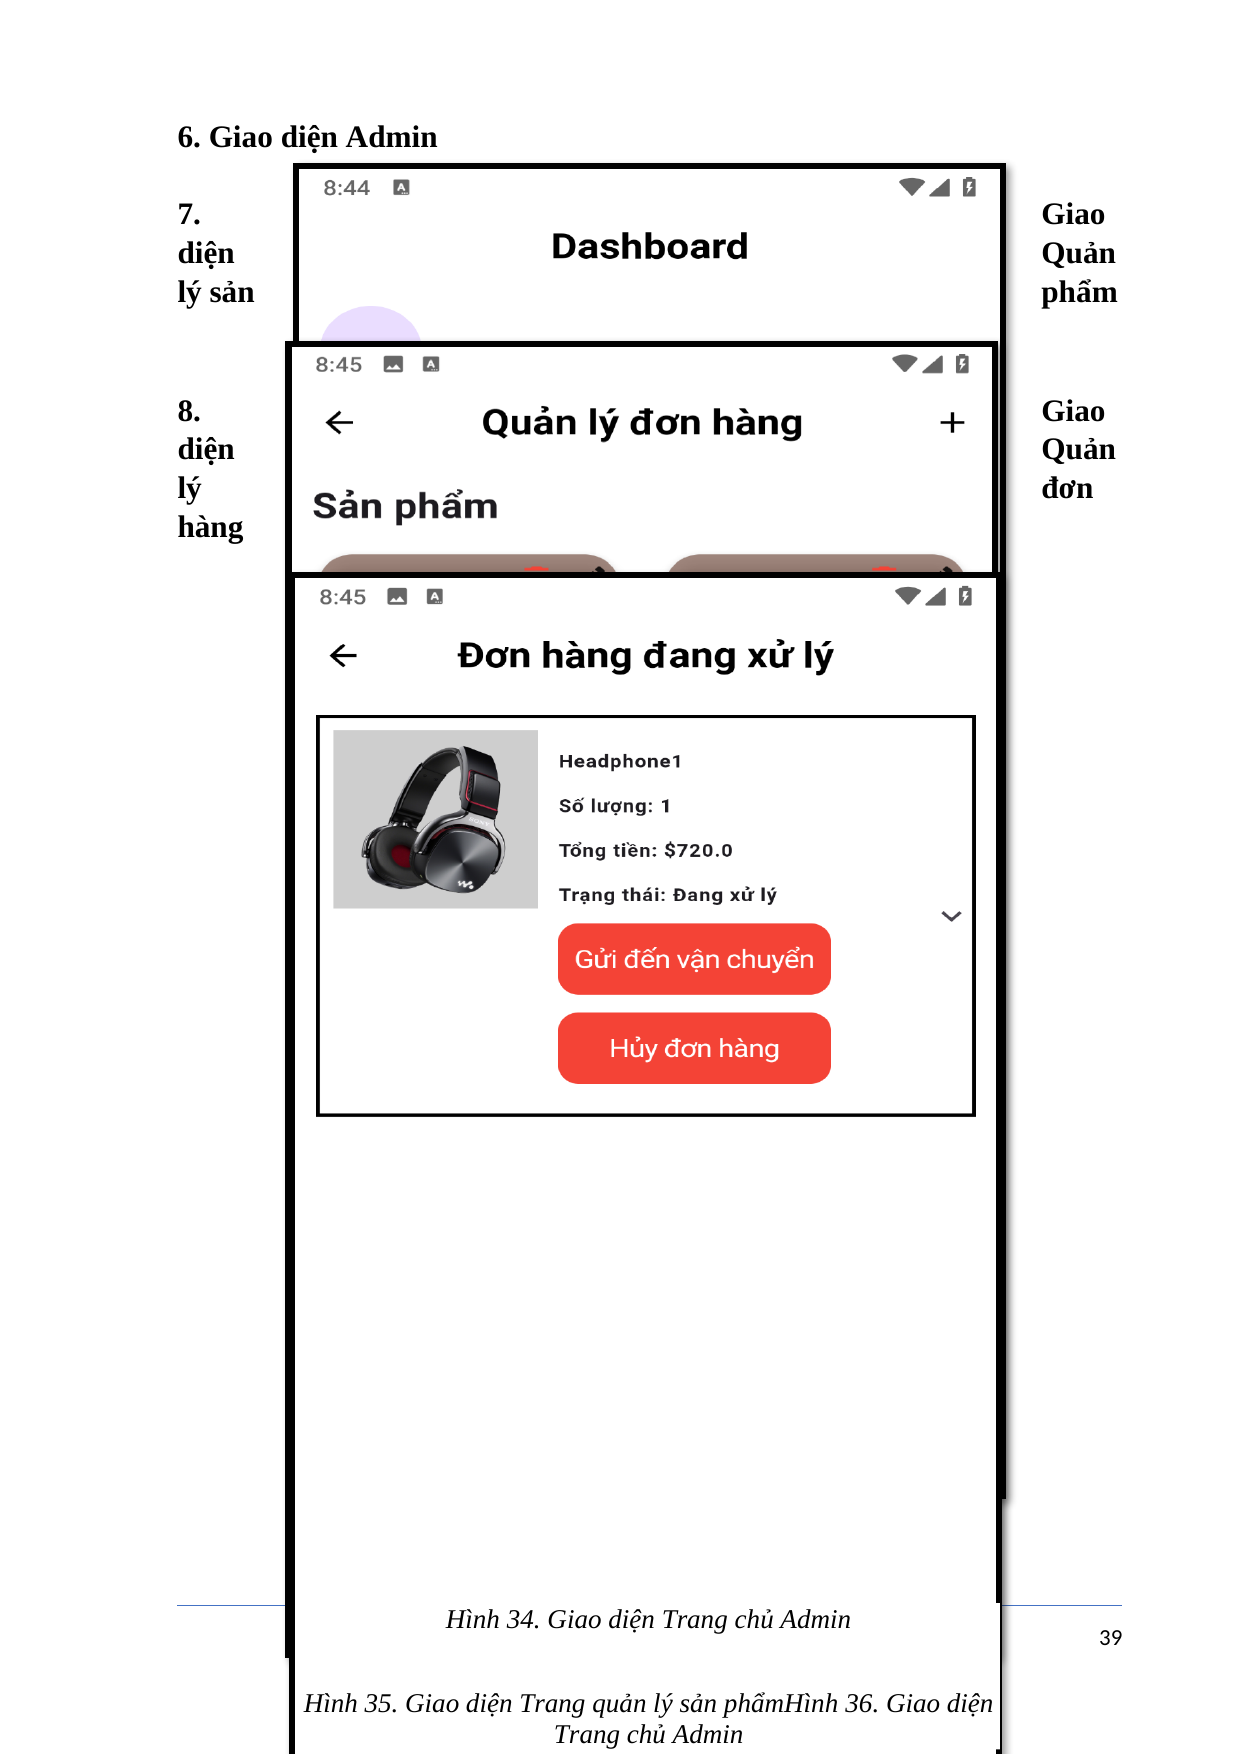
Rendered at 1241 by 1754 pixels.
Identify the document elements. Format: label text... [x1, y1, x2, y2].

picture [295, 578, 996, 1754]
picture [299, 169, 1000, 572]
list Giao diện Quản lý đơn hàng [177, 392, 284, 544]
list Giao diện Quản lý đơn hàng [1016, 392, 1122, 544]
list Giao diện Quản lý sản phẩm [177, 196, 292, 309]
picture [292, 347, 992, 572]
list Giao diện Admin [177, 118, 1122, 154]
list Giao diện Quản lý sản phẩm [1016, 196, 1122, 309]
